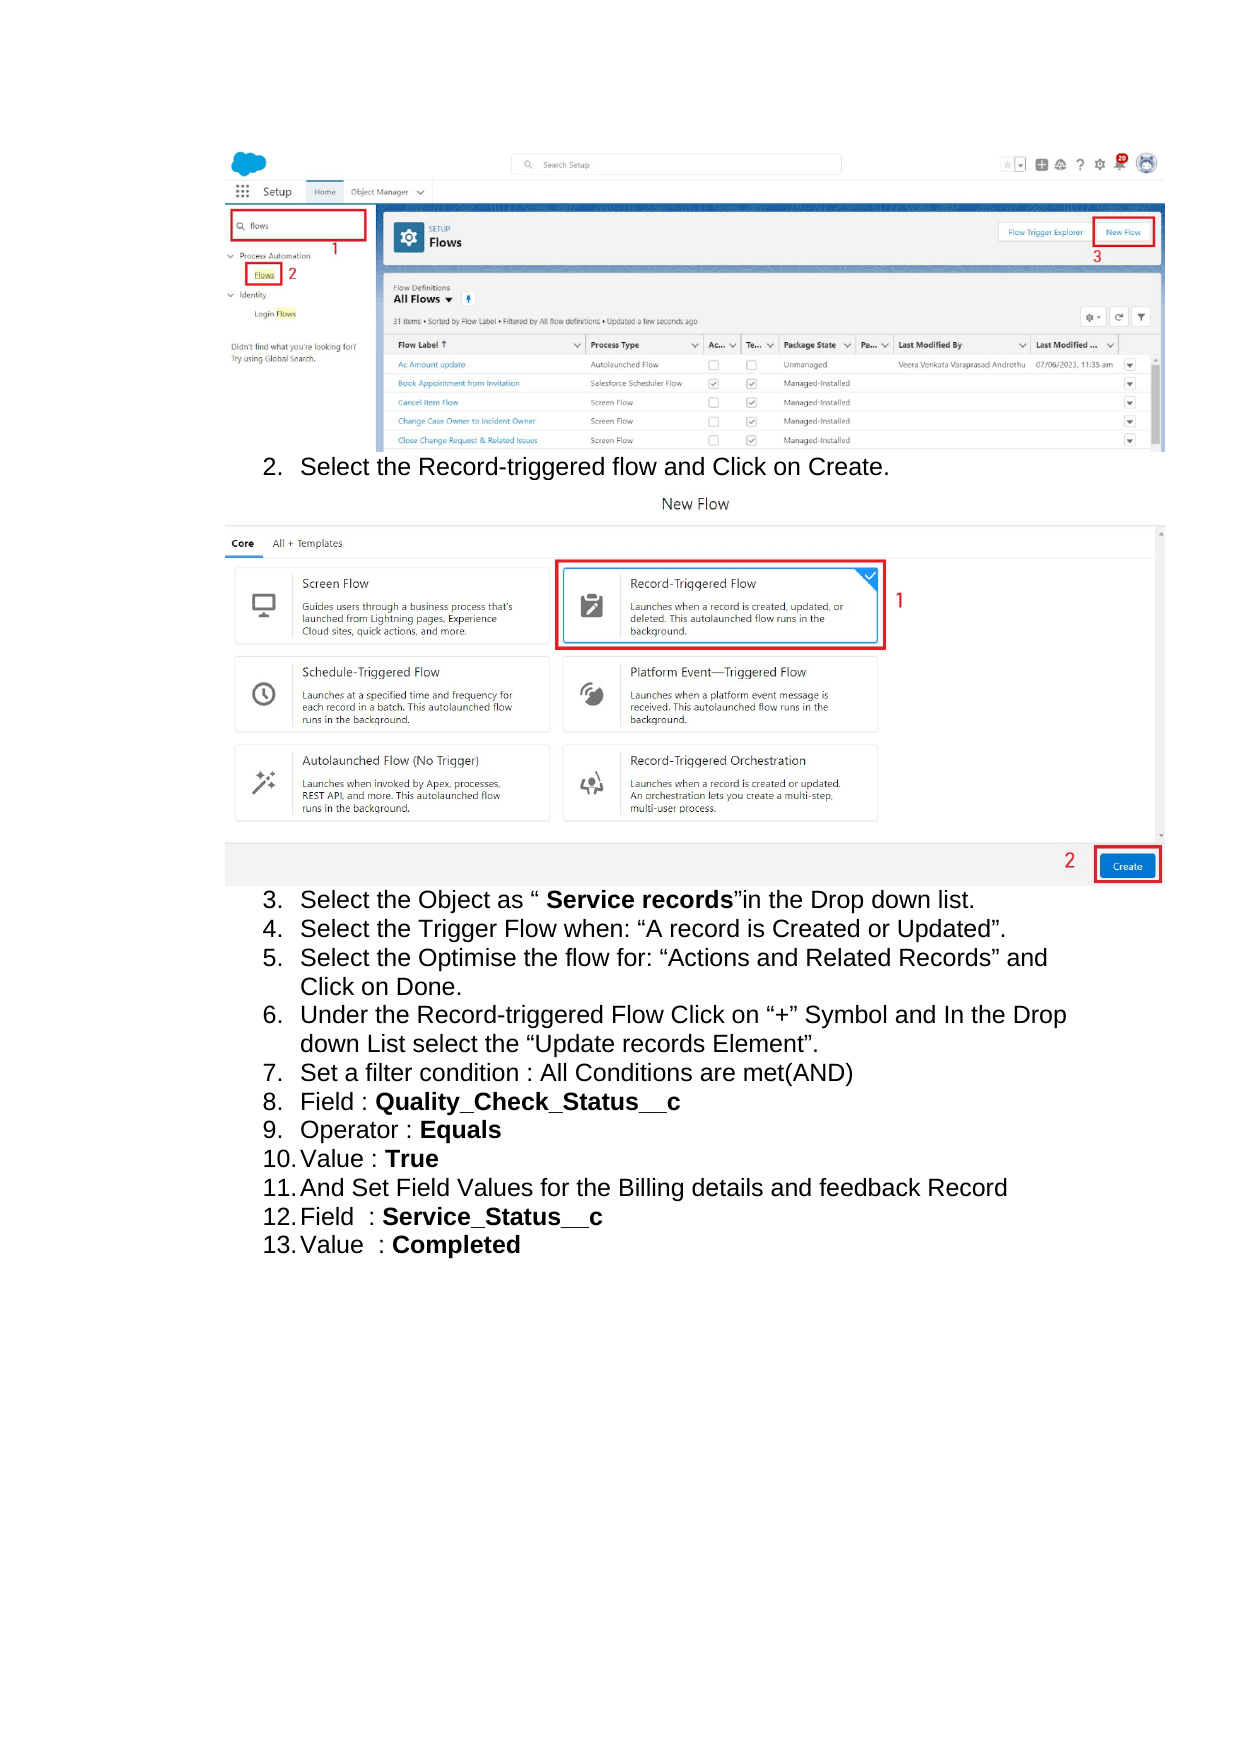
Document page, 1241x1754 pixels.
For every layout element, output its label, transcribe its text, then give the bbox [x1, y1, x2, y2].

list And Set Field Values for the Billing details and feedback Record [262, 1173, 1090, 1201]
list Value : True [262, 1144, 1090, 1173]
list Operator : Equals [262, 1115, 1090, 1144]
list Under the Record-triggered Flow Click on “+” Symbol and In the Drop down List select the “Update records Element”. [262, 1000, 1090, 1058]
list Select the Optimise the flow for: “Actions and Related Records” and Click on Done. [262, 943, 1090, 1000]
list Value : Completed [262, 1230, 1090, 1259]
list Select the Record-triggered flow and Click on Create. [262, 452, 1090, 480]
picture [225, 480, 1165, 886]
list Select the Trigger Flow when: “A record is Created or Updated”. [262, 914, 1090, 943]
list Set a filter condition : All Conditions are met(AND) [262, 1058, 1090, 1086]
list Select the Object as “ Service records”in the Drop down list. [262, 886, 1090, 914]
picture [225, 150, 1165, 452]
list Field : Quality_Check_Status__c [262, 1086, 1090, 1115]
list Field : Service_Status__c [262, 1201, 1090, 1230]
